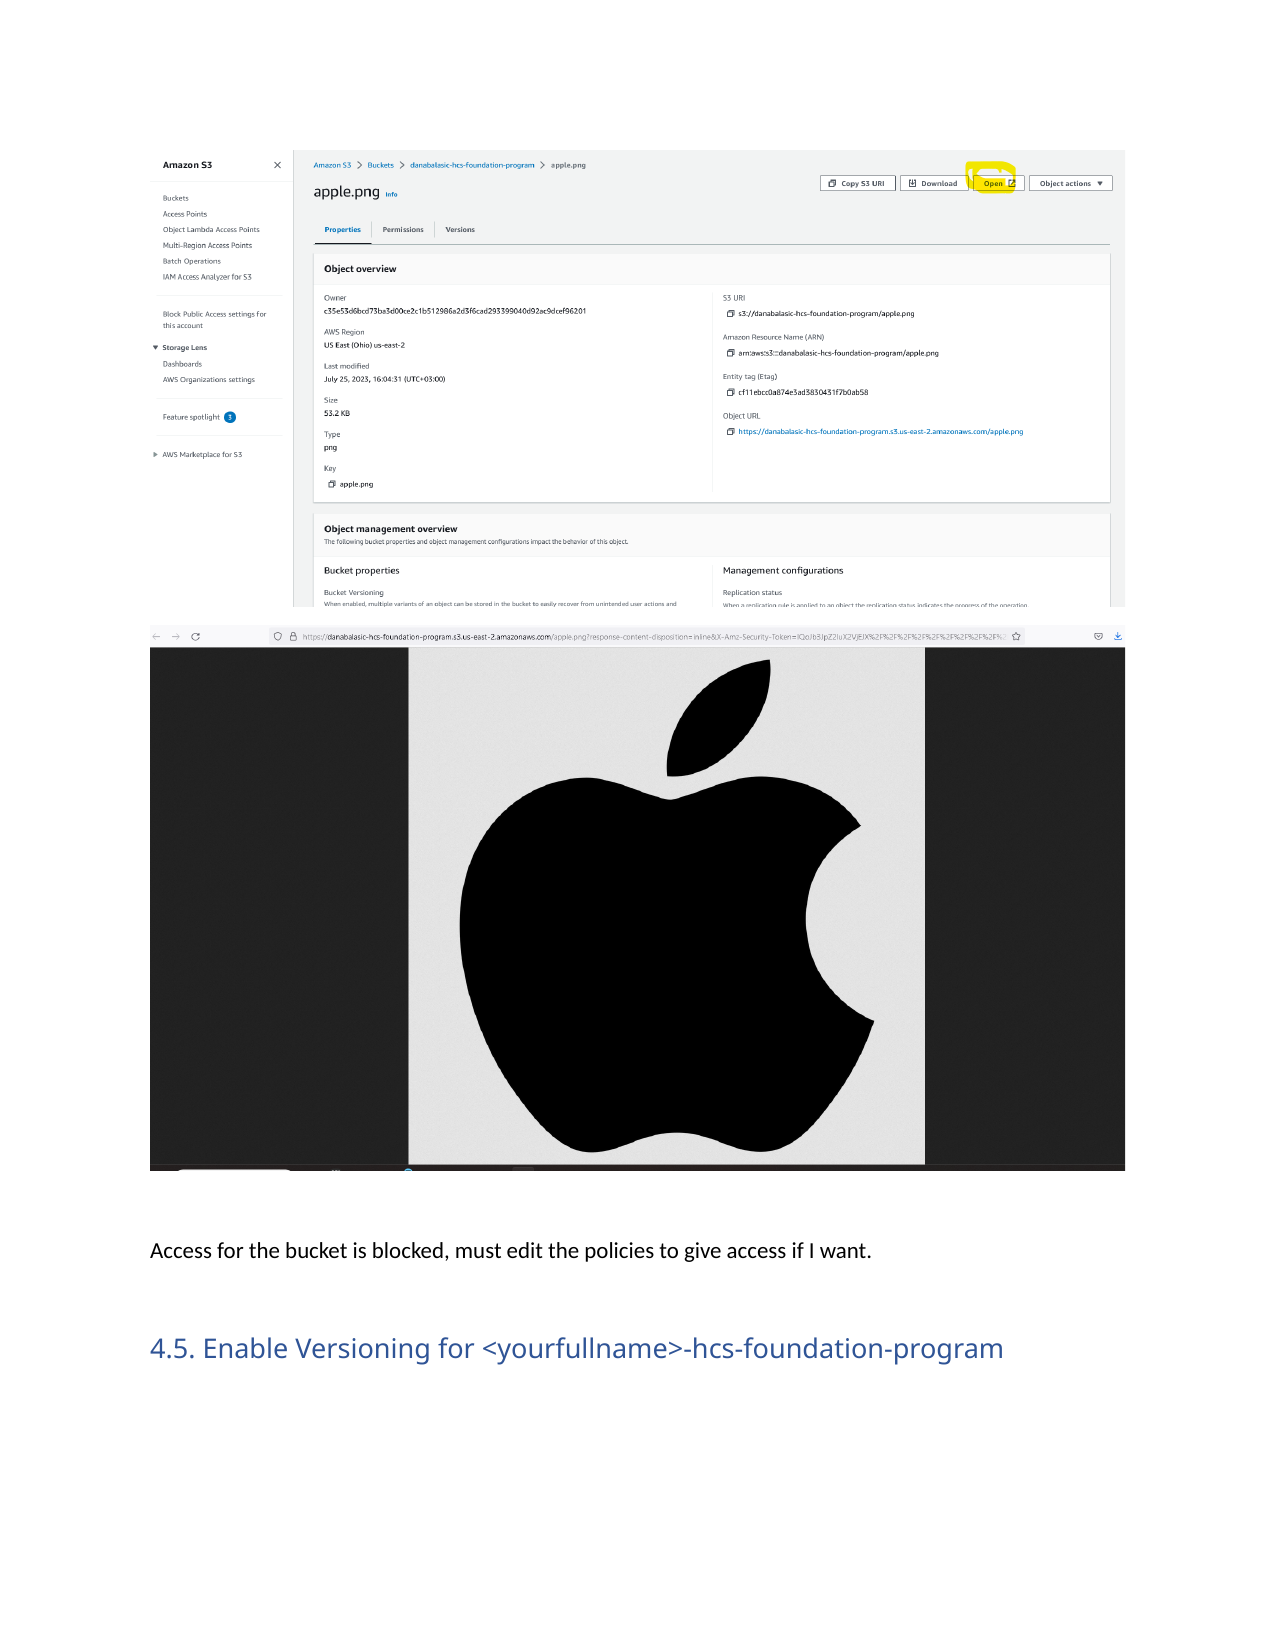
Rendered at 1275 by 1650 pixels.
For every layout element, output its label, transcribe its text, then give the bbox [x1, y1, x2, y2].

text Access for the bucket is blocked, must edit the policies to give access if I want. [150, 1236, 1125, 1264]
picture [150, 150, 1125, 607]
subtitle 4.5. Enable Versioning for <yourfullname>-hcs-foundation-program [150, 1330, 1125, 1367]
picture [150, 625, 1125, 1171]
